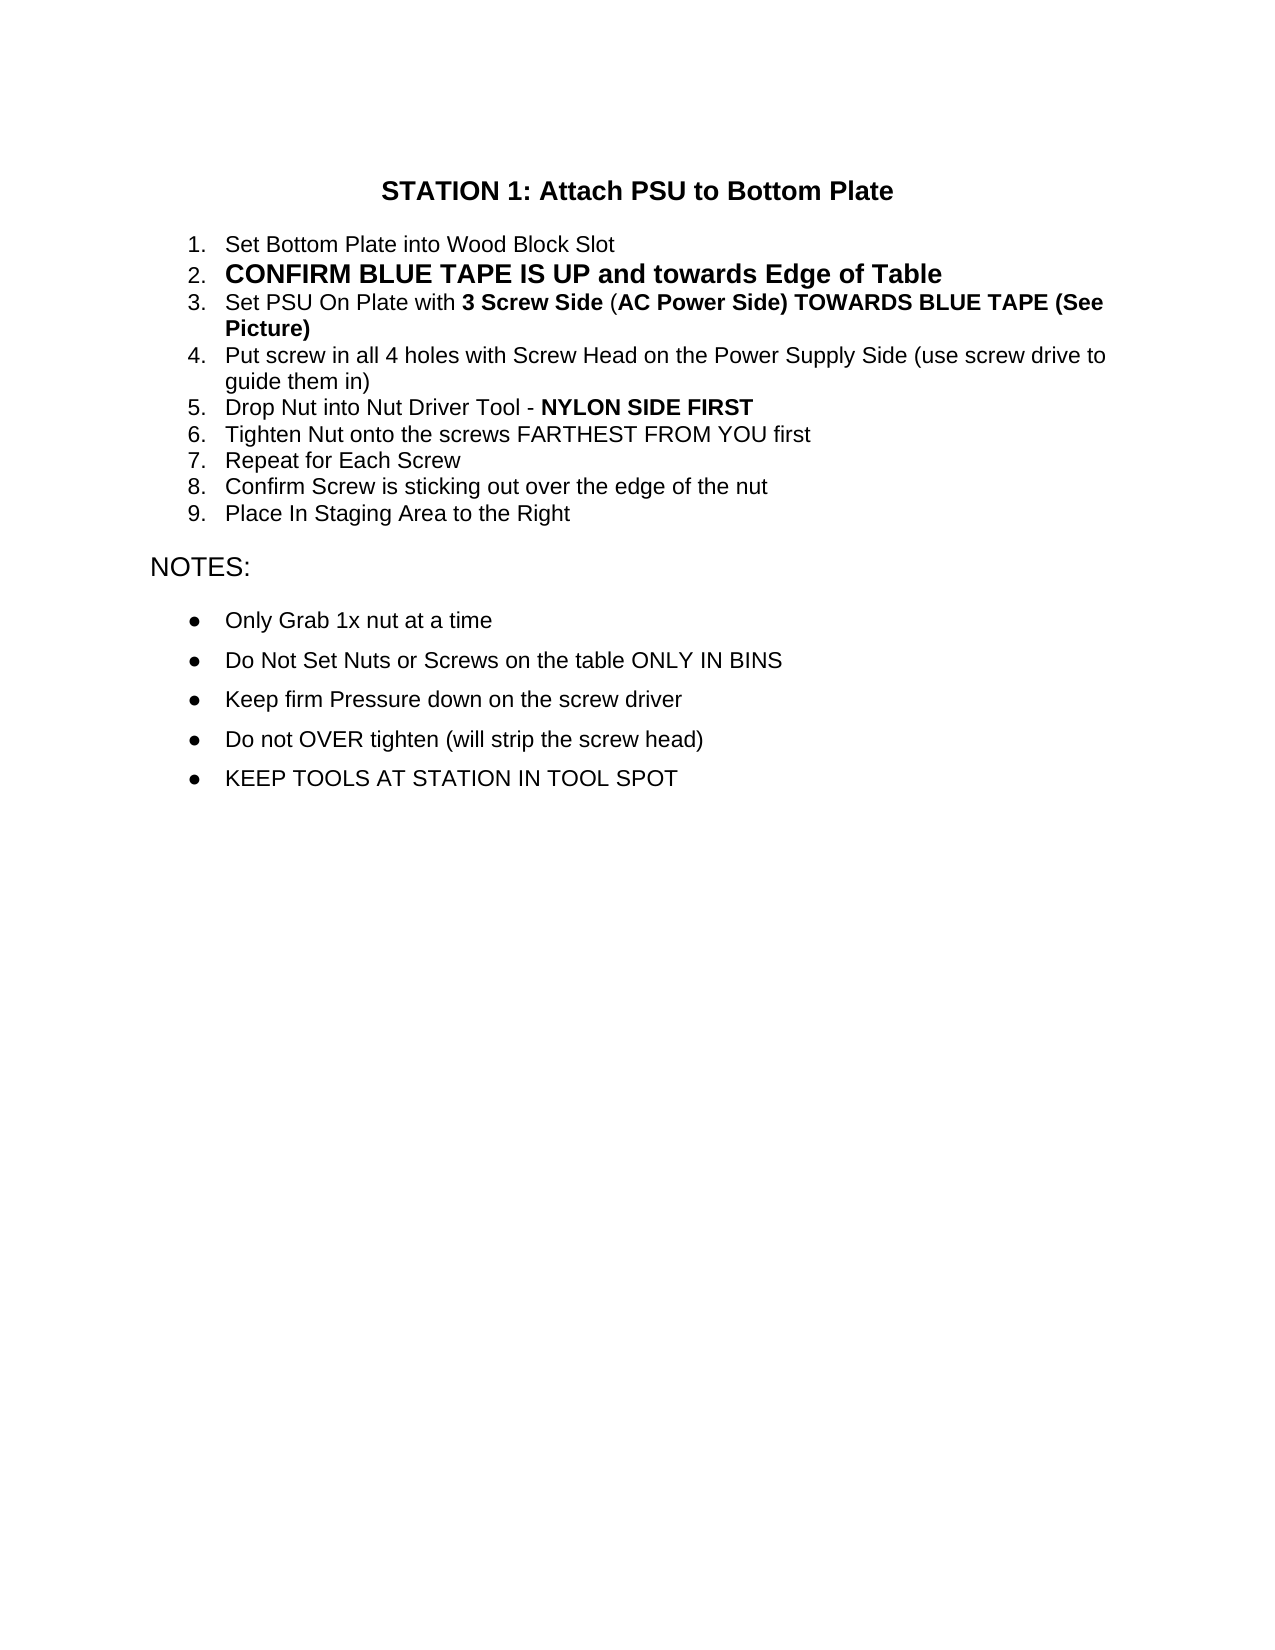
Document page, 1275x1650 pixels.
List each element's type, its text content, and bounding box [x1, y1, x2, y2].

list Only Grab 1x nut at a time [187, 607, 1125, 634]
list Repeat for Each Screw [187, 447, 1125, 473]
list Set PSU On Plate with 3 Screw Side (AC Power Side) TOWARDS BLUE TAPE (See Picture) [187, 289, 1125, 342]
list Put screw in all 4 holes with Screw Head on the Power Supply Side (use screw drive to guide them in) [187, 342, 1125, 394]
list Keep firm Pressure down on the screw driver [187, 686, 1125, 713]
list Drop Nut into Nut Driver Tool - NYLON SIDE FIRST [187, 394, 1125, 421]
text NOTES: [150, 551, 1125, 582]
list Confirm Screw is sticking out over the edge of the nut [187, 473, 1125, 500]
list Set Bottom Plate into Wood Block Slot [187, 231, 1125, 258]
list Do not OVER tighten (will strip the screw head) [187, 726, 1125, 752]
list KEEP TOOLS AT STATION IN TOOL SPOT [187, 765, 1125, 792]
list Place In Staging Area to the Right [187, 500, 1125, 526]
list Do Not Set Nuts or Screws on the table ONLY IN BINS [187, 647, 1125, 673]
text STATION 1: Attach PSU to Bottom Plate [150, 175, 1125, 206]
list Tighten Nut onto the screws FARTHEST FROM YOU first [187, 421, 1125, 447]
list CONFIRM BLUE TAPE IS UP and towards Edge of Table [187, 258, 1125, 289]
